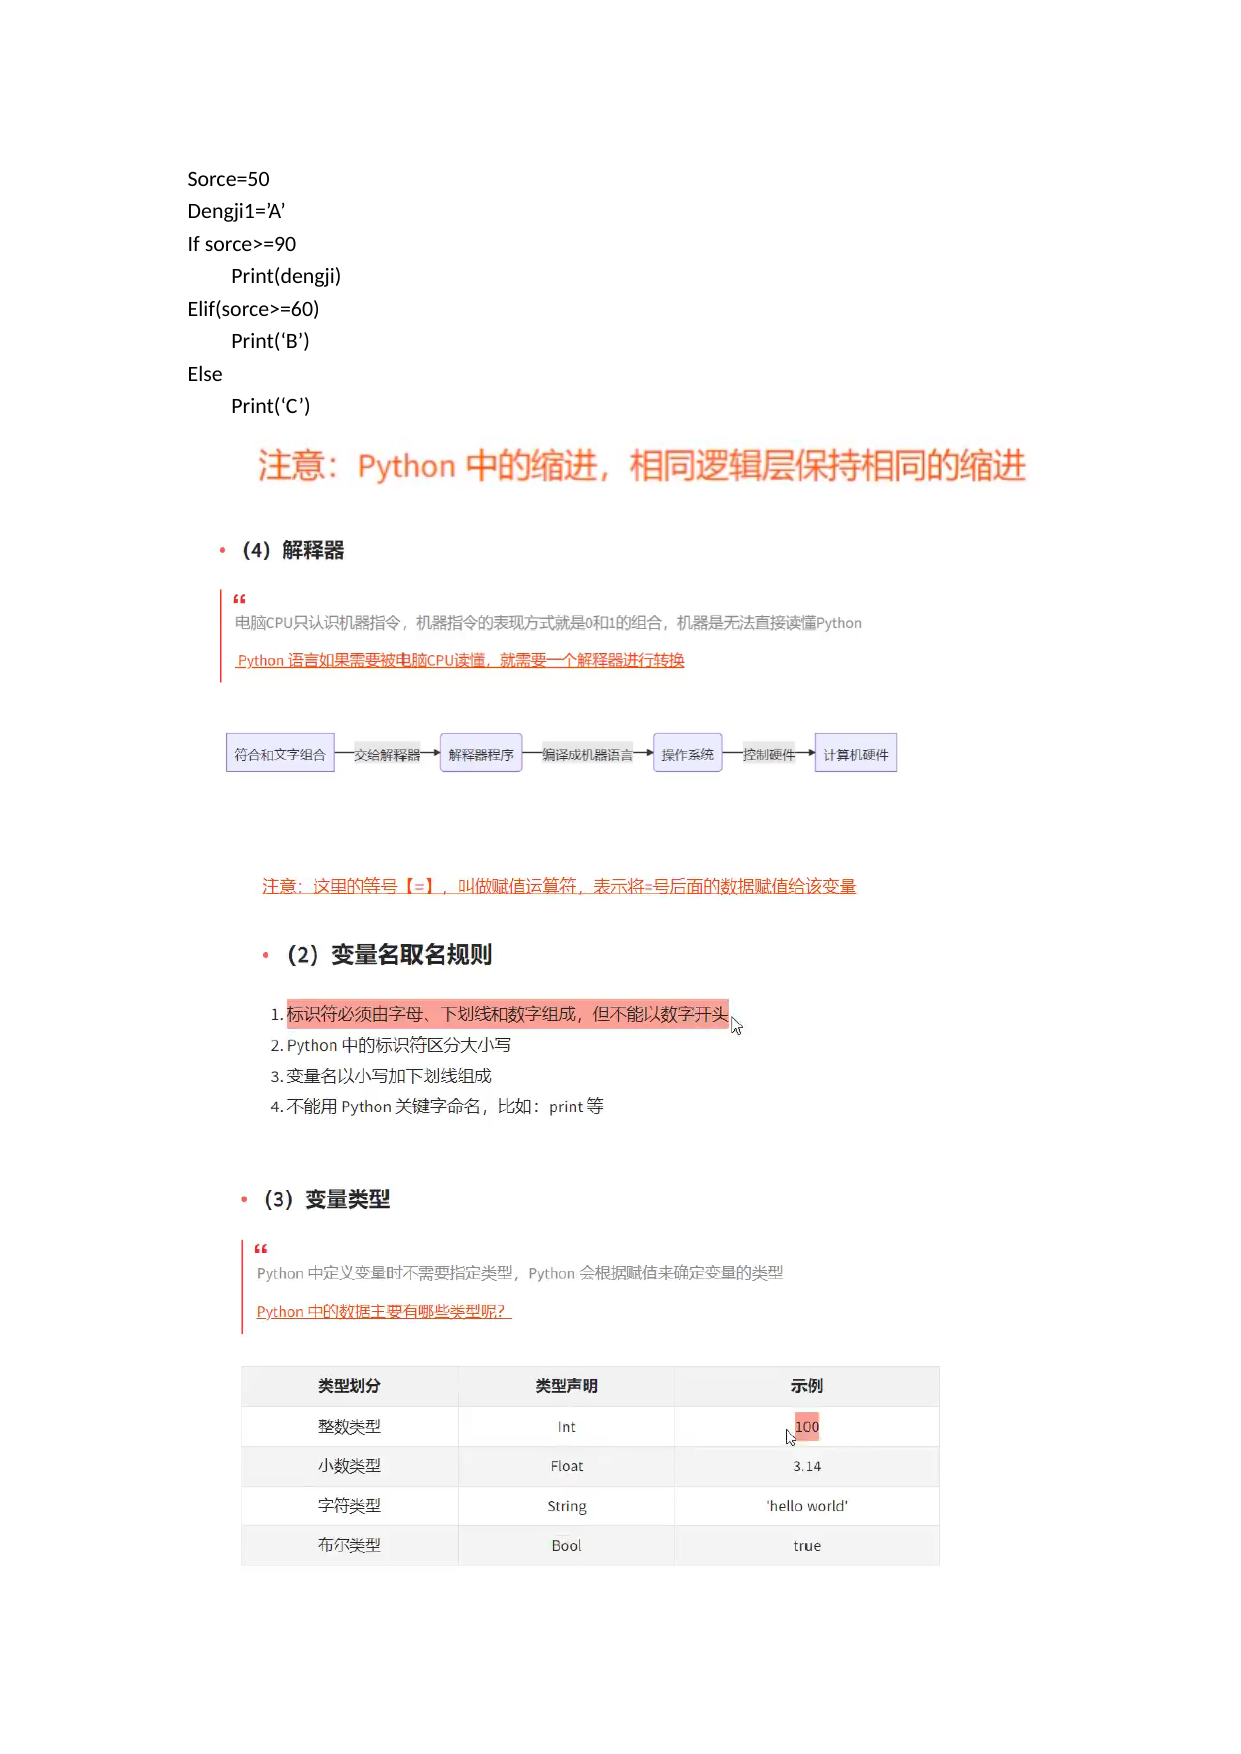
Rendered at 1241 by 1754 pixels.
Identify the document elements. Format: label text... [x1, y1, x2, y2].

picture [231, 422, 1097, 517]
picture [187, 844, 1052, 1139]
text Print(‘B’) [187, 324, 1053, 357]
text Print(‘C’) [187, 389, 1053, 422]
text If sorce>=90 [187, 227, 1053, 259]
picture [187, 1169, 1053, 1586]
picture [187, 519, 1053, 820]
text Print(dengji) [187, 259, 1053, 292]
text Elif(sorce>=60) [187, 292, 1053, 324]
text Dengji1=’A’ [187, 194, 1053, 227]
text Else [187, 357, 1053, 389]
text Sorce=50 [187, 162, 1053, 194]
